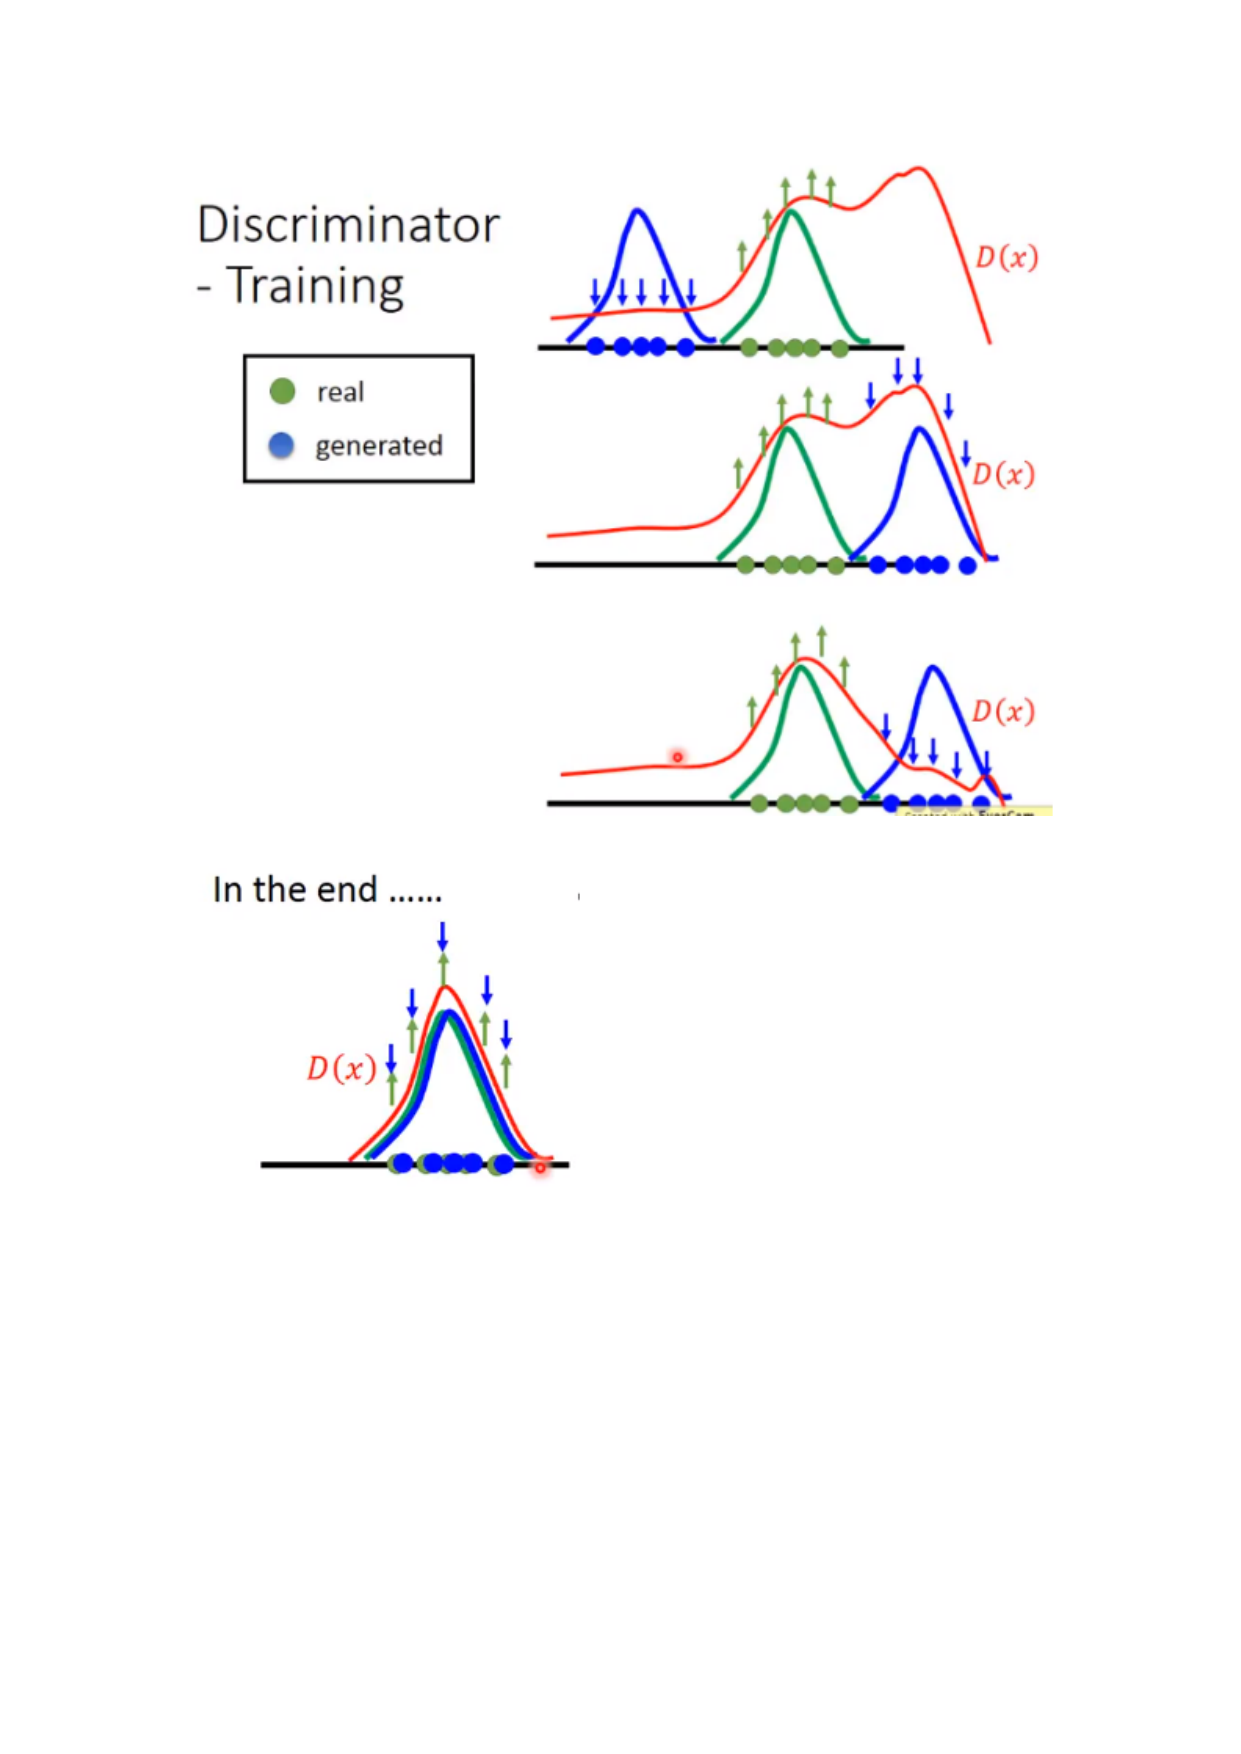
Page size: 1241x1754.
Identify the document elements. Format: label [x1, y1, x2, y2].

picture [187, 162, 1053, 816]
picture [187, 844, 580, 1196]
